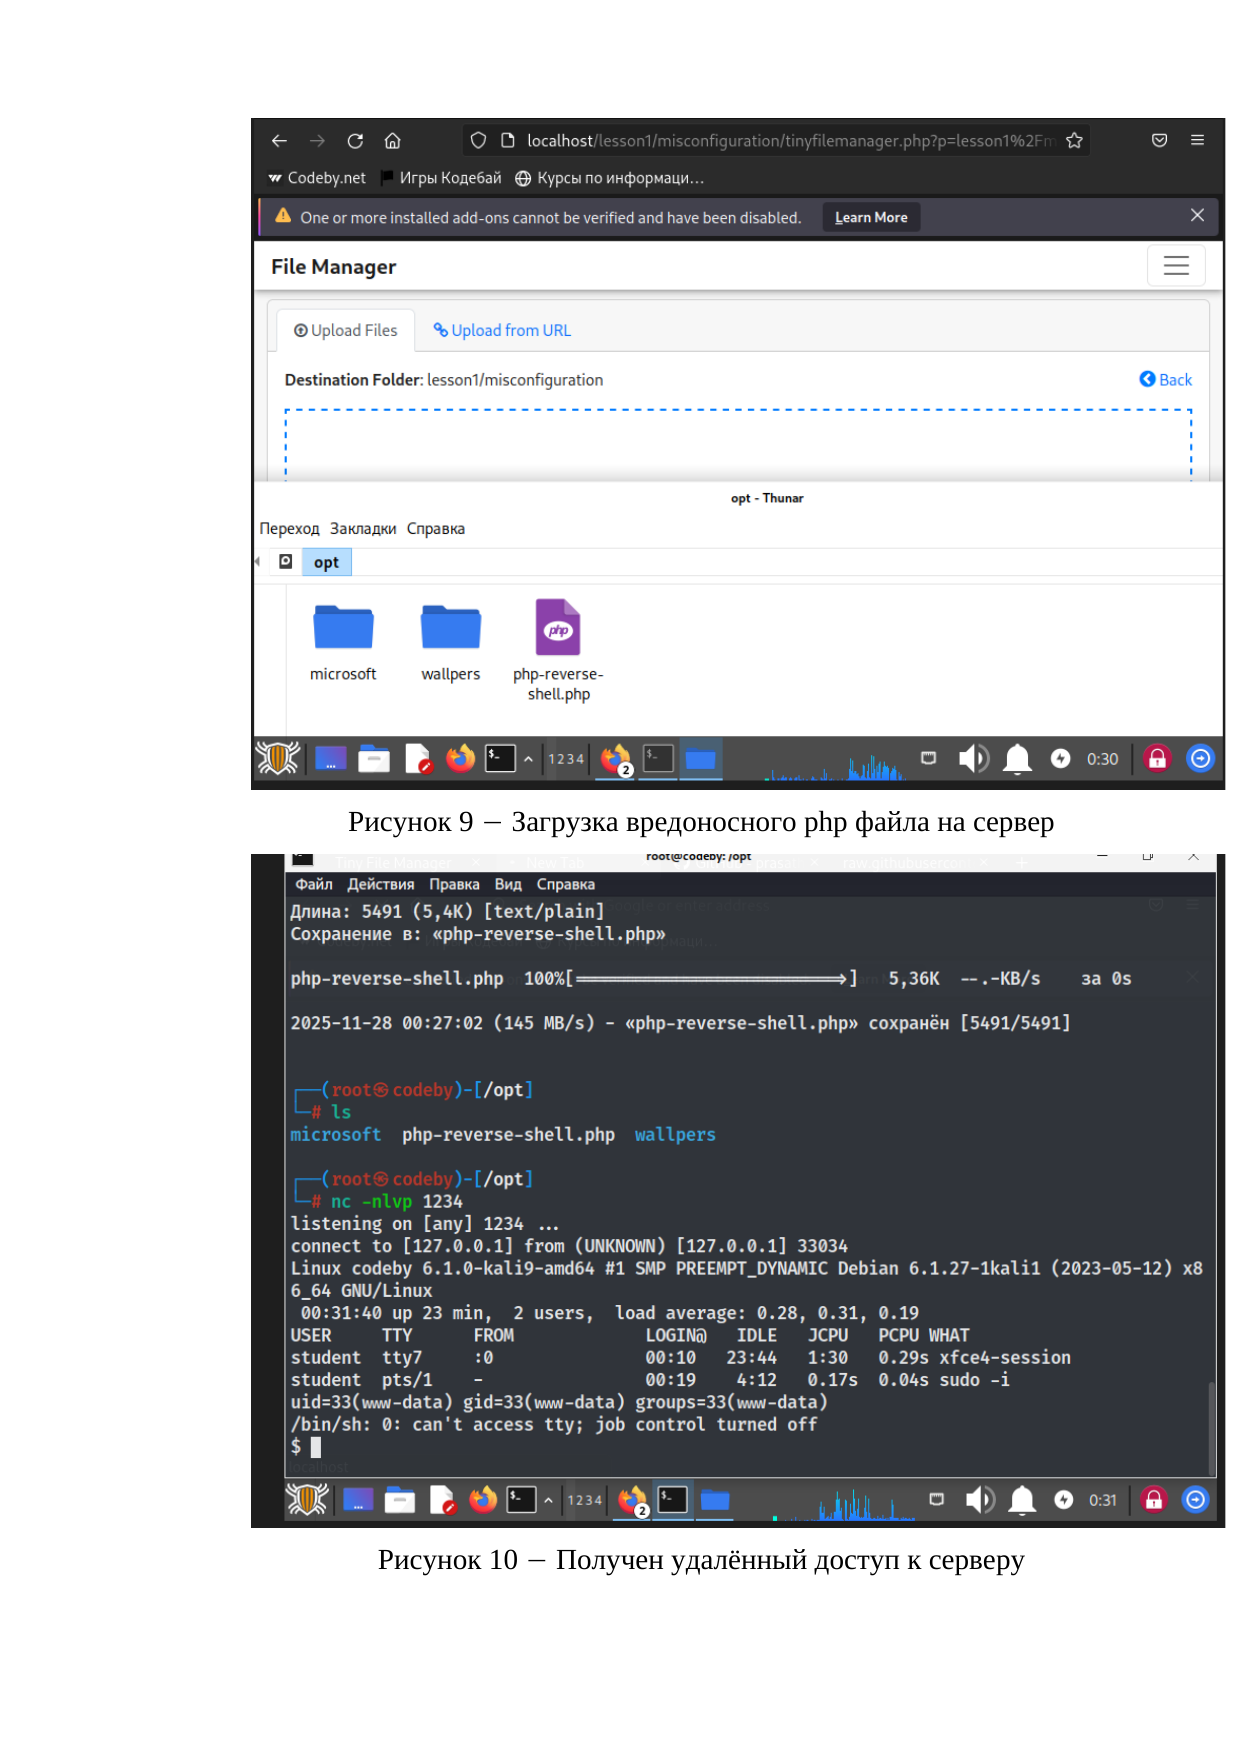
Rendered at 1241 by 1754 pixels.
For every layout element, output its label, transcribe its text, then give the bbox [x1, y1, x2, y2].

picture [251, 118, 1226, 790]
picture [251, 854, 1226, 1528]
text Рисунок 9 Загрузка вредоносного php файла на сервер [177, 804, 1152, 838]
text Рисунок 10 Получен удалённый доступ к серверу [177, 1542, 1152, 1576]
